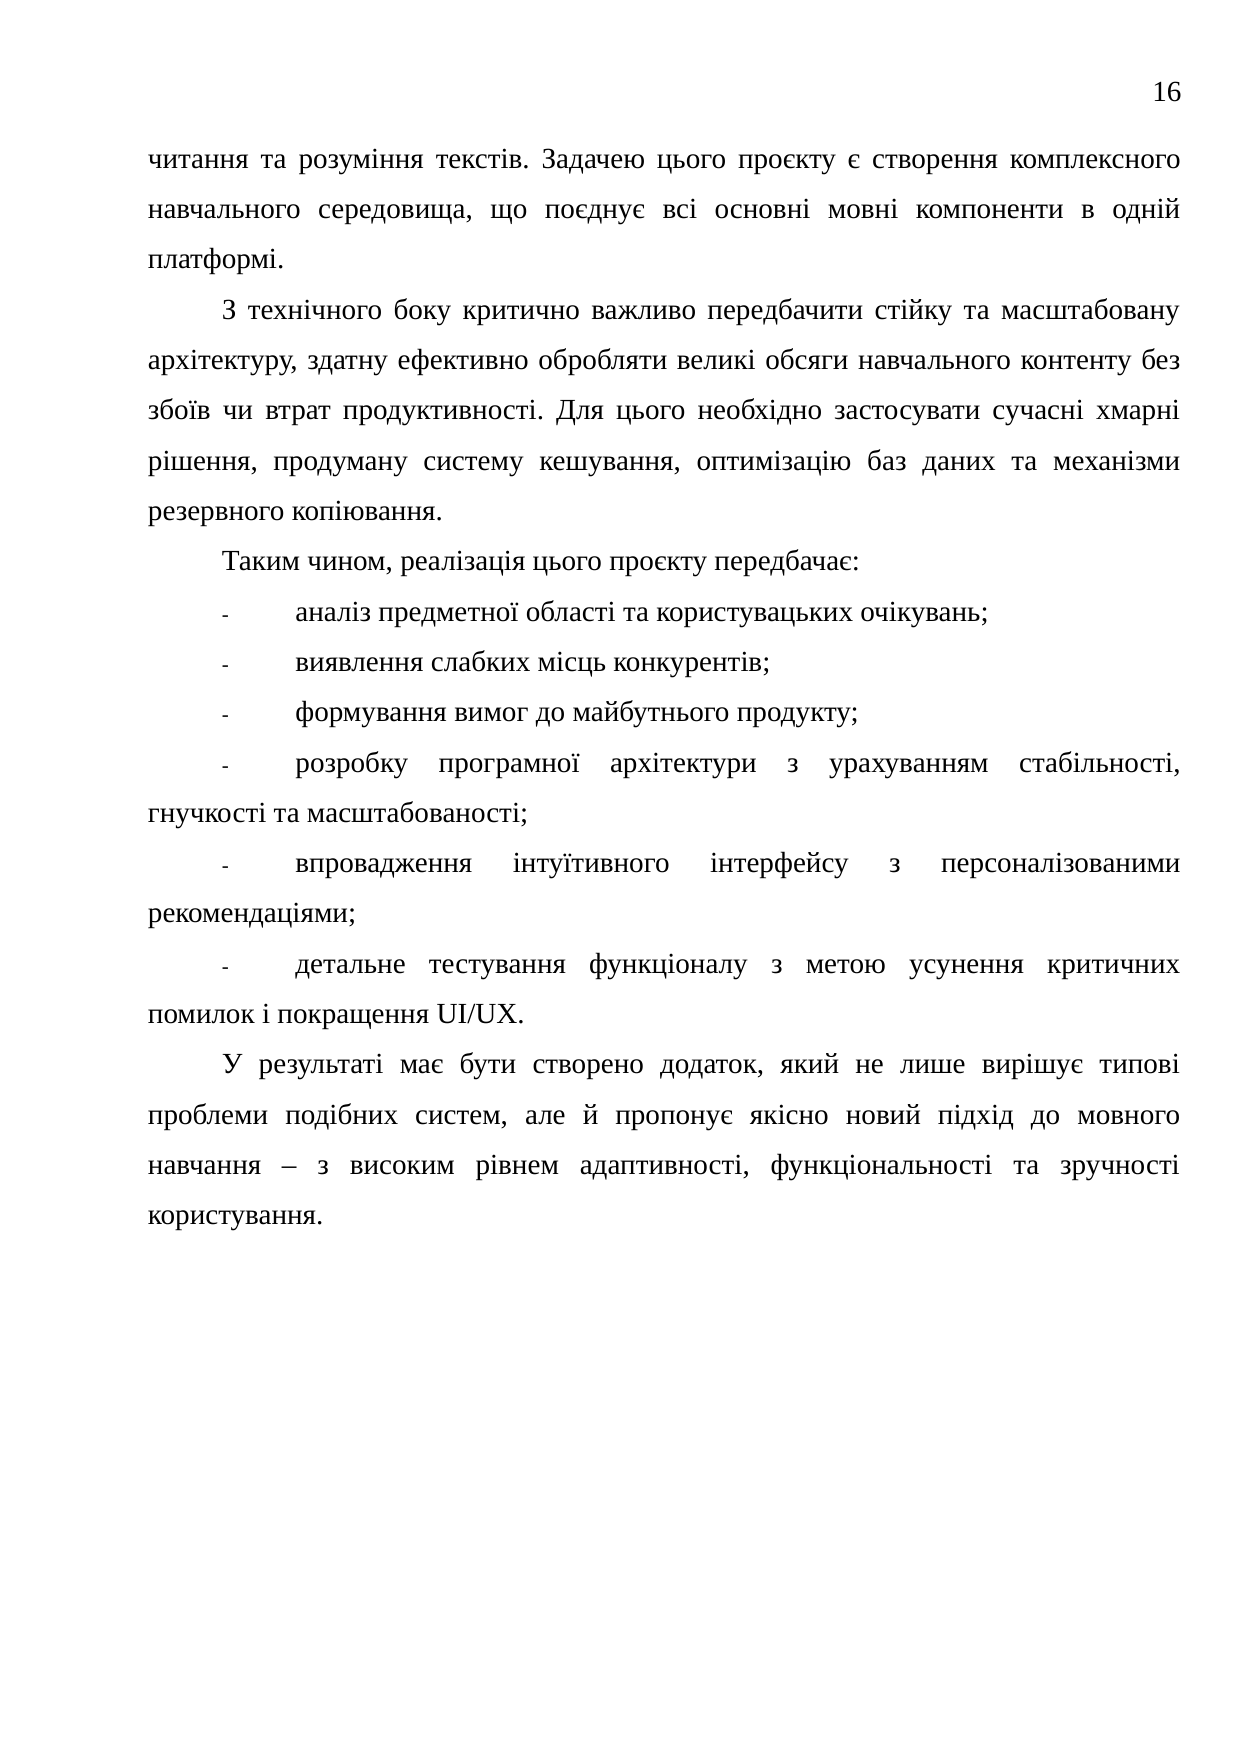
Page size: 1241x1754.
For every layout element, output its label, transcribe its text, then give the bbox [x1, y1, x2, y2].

list детальне тестування функціоналу з метою усунення критичних помилок і покращення UI/UX. [148, 946, 1181, 1030]
list виявлення слабких місць конкурентів; [148, 644, 1181, 678]
list аналіз предметної області та користувацьких очікувань; [148, 594, 1181, 627]
list формування вимог до майбутнього продукту; [148, 694, 1181, 728]
text У результаті має бути створено додаток, який не лише вирішує типові проблеми подібних систем, але й пропонує якісно новий підхід до мовного навчання – з високим рівнем адаптивності, функціональності та зручності користування. [148, 1047, 1181, 1231]
list розробку програмної архітектури з урахуванням стабільності, гнучкості та масштабованості; [148, 745, 1181, 828]
list впровадження інтуїтивного інтерфейсу з персоналізованими рекомендаціями; [148, 845, 1181, 929]
text Таким чином, реалізація цього проєкту передбачає: [148, 543, 1181, 577]
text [148, 141, 1181, 275]
text З технічного боку критично важливо передбачити стійку та масштабовану архітектуру, здатну ефективно обробляти великі обсяги навчального контенту без збоїв чи втрат продуктивності. Для цього необхідно застосувати сучасні хмарні рішення, продуману систему кешування, оптимізацію баз даних та механізми резервного копіювання. [148, 292, 1181, 527]
